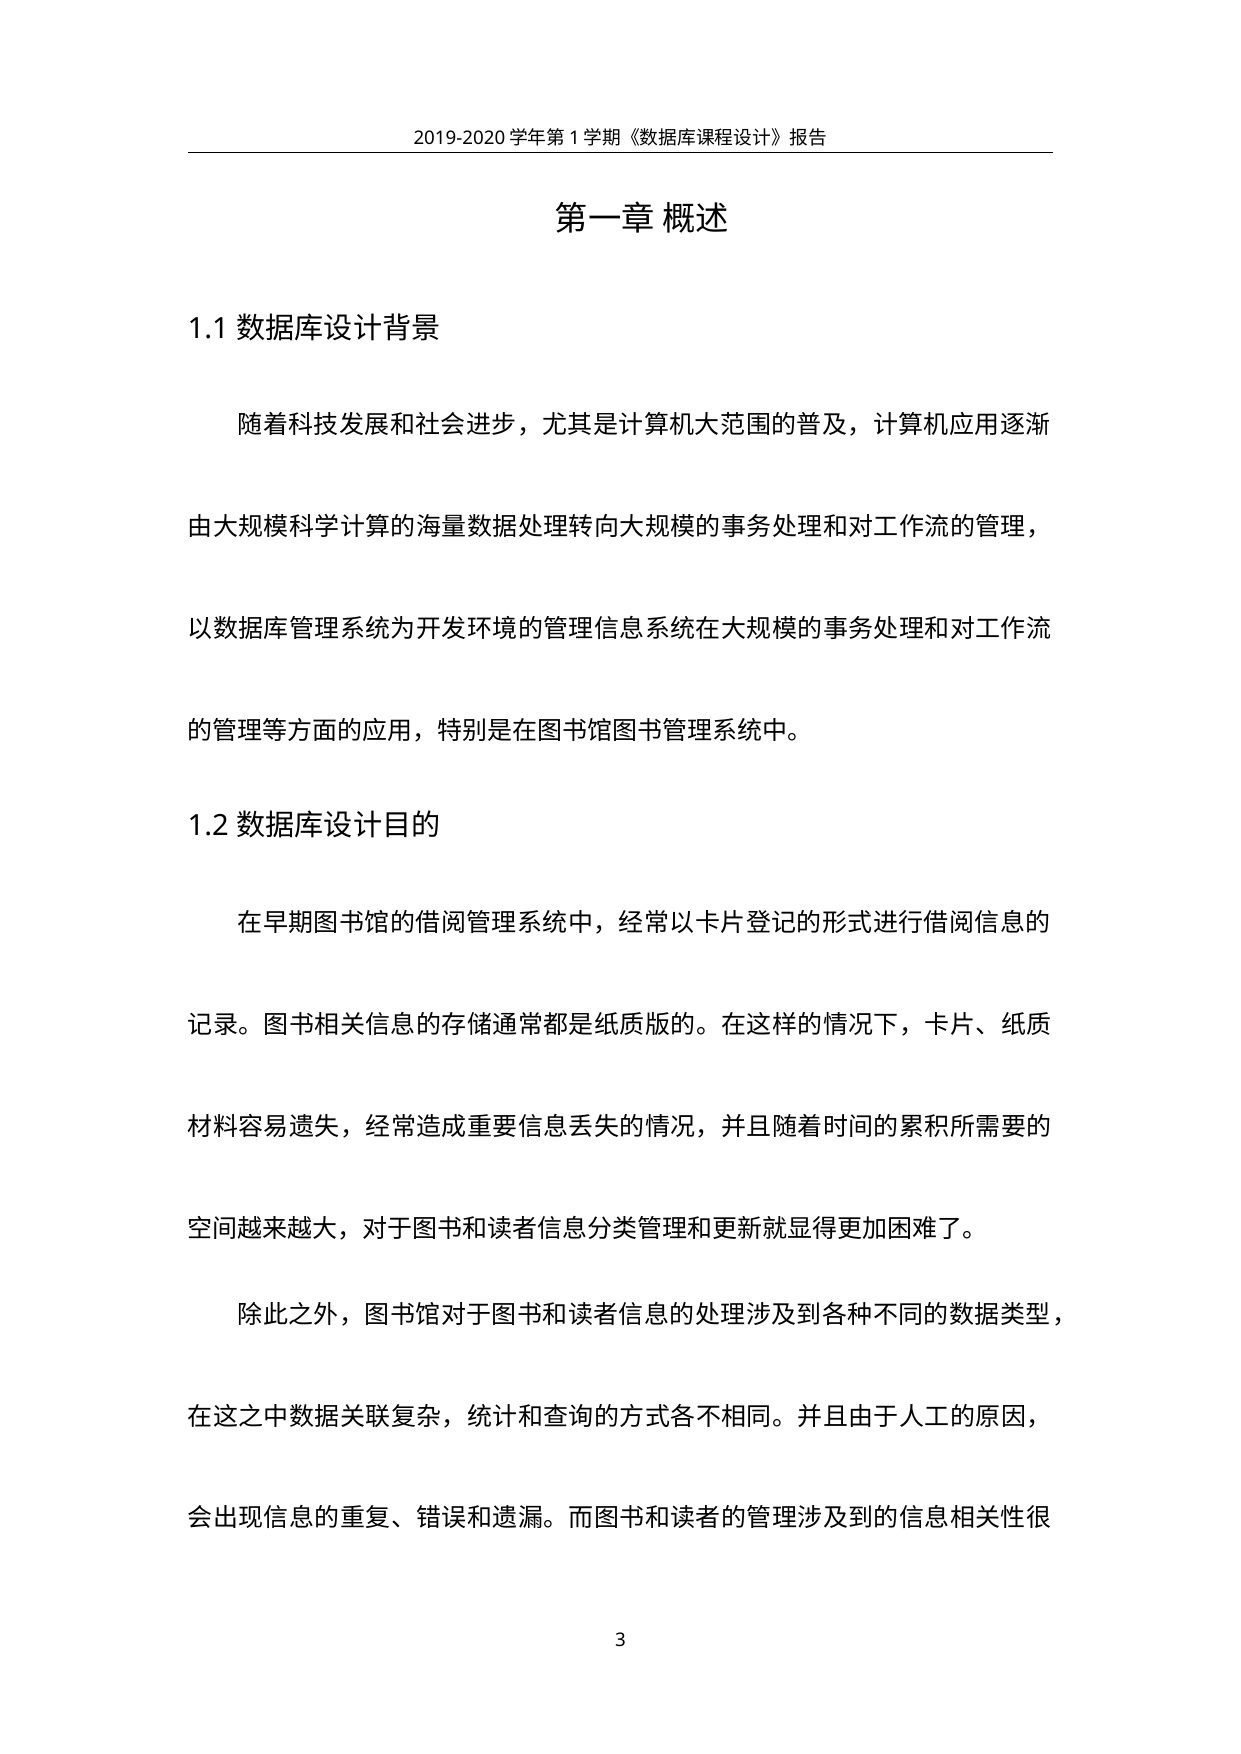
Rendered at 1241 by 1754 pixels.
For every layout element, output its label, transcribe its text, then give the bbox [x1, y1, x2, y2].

text 1.1 数据库设计背景 [187, 291, 1053, 359]
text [187, 1278, 1053, 1550]
text 第一章 概述 [187, 182, 1053, 250]
text 在早期图书馆的借阅管理系统中，经常以卡片登记的形式进行借阅信息的记录。图书相关信息的存储通常都是纸质版的。在这样的情况下，卡片、纸质材料容易遗失，经常造成重要信息丢失的情况，并且随着时间的累积所需要的空间越来越大，对于图书和读者信息分类管理和更新就显得更加困难了。 [187, 887, 1053, 1260]
text 1.2 数据库设计目的 [187, 789, 1053, 857]
text 随着科技发展和社会进步，尤其是计算机大范围的普及，计算机应用逐渐由大规模科学计算的海量数据处理转向大规模的事务处理和对工作流的管理，以数据库管理系统为开发环境的管理信息系统在大规模的事务处理和对工作流的管理等方面的应用，特别是在图书馆图书管理系统中。 [187, 389, 1053, 762]
